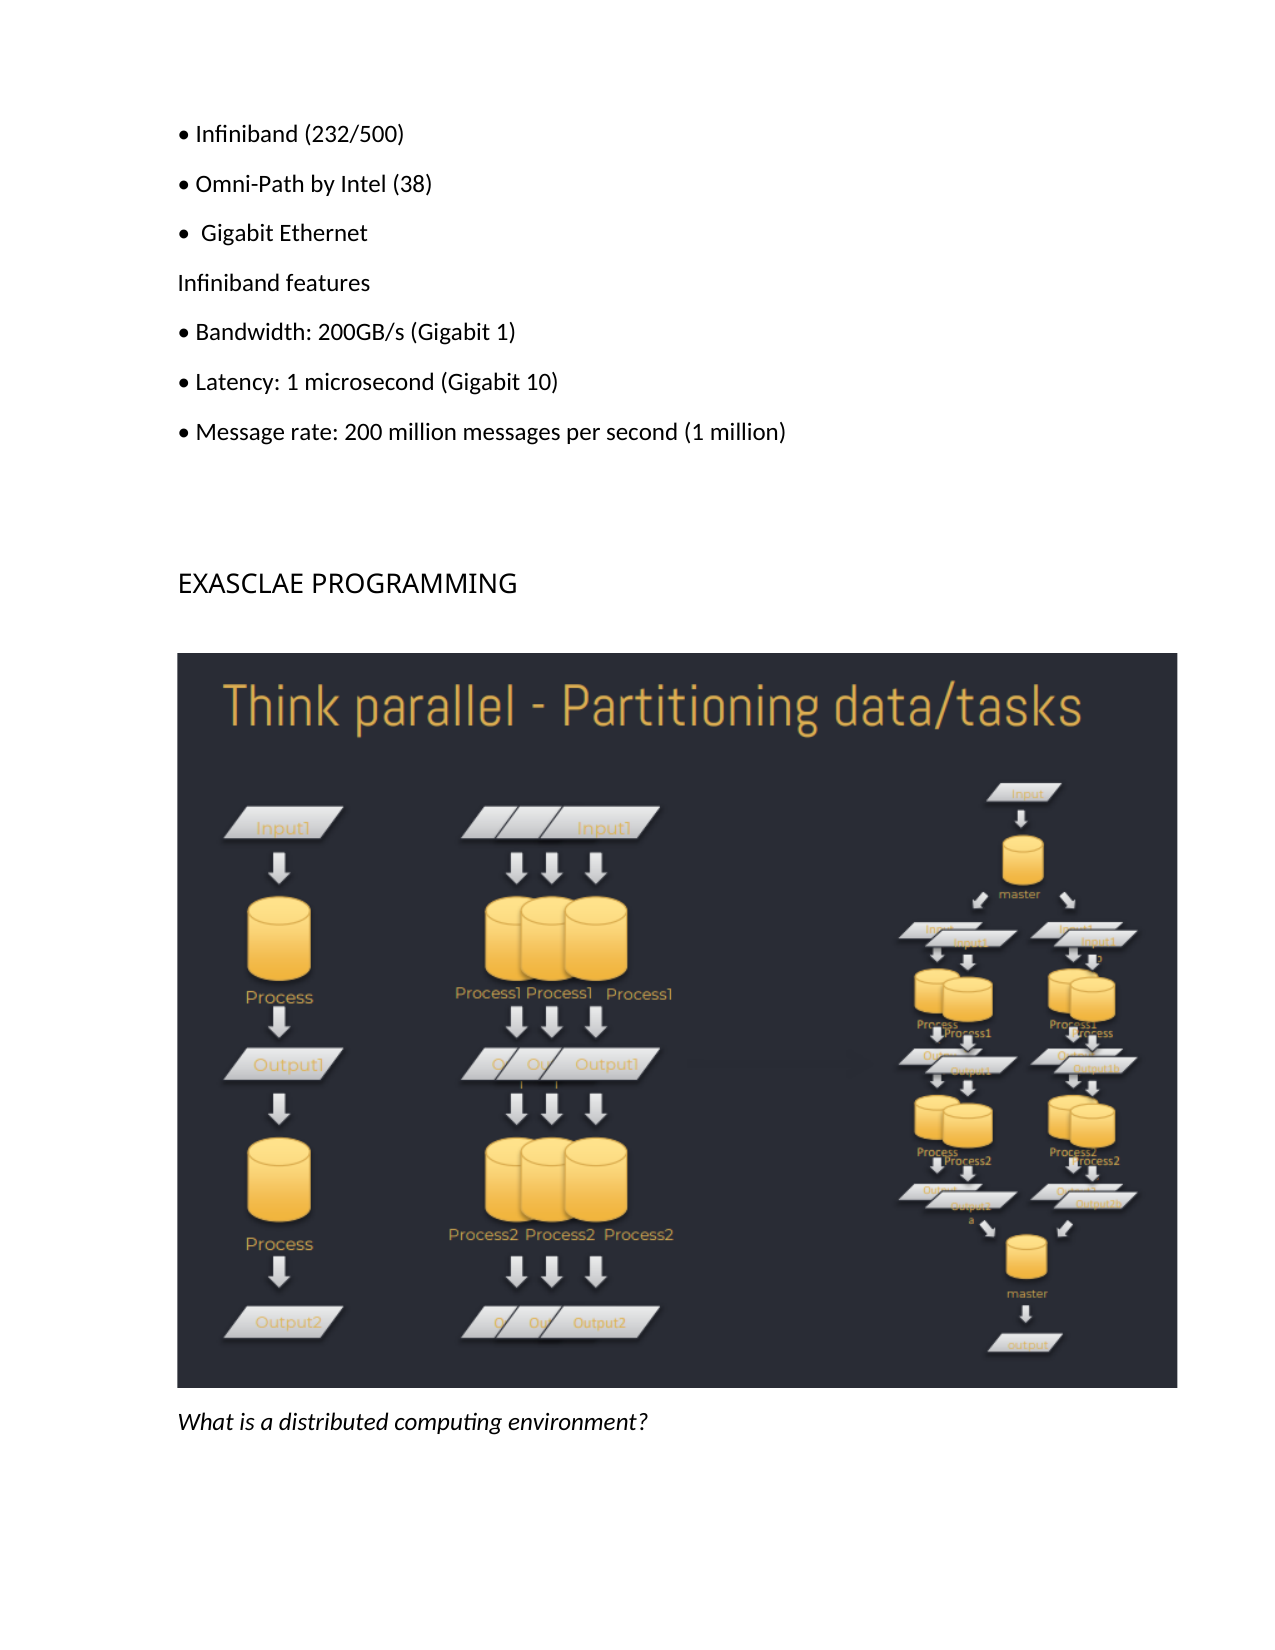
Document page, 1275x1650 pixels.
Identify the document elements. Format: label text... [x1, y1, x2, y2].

text • Latency: 1 microsecond (Gigabit 10) [177, 366, 1186, 397]
picture [177, 653, 1178, 1388]
text What is a distributed computing environment? [177, 1406, 1186, 1437]
subtitle EXASCLAE PROGRAMMING [177, 564, 1186, 601]
text Infiniband features [177, 267, 1186, 297]
text • Infiniband (232/500) [177, 118, 1186, 149]
text • Bandwidth: 200GB/s (Gigabit 1) [177, 316, 1186, 347]
text • Message rate: 200 million messages per second (1 million) [177, 416, 1186, 446]
text • Gigabit Ethernet [177, 217, 1186, 248]
text • Omni-Path by Intel (38) [177, 168, 1186, 198]
